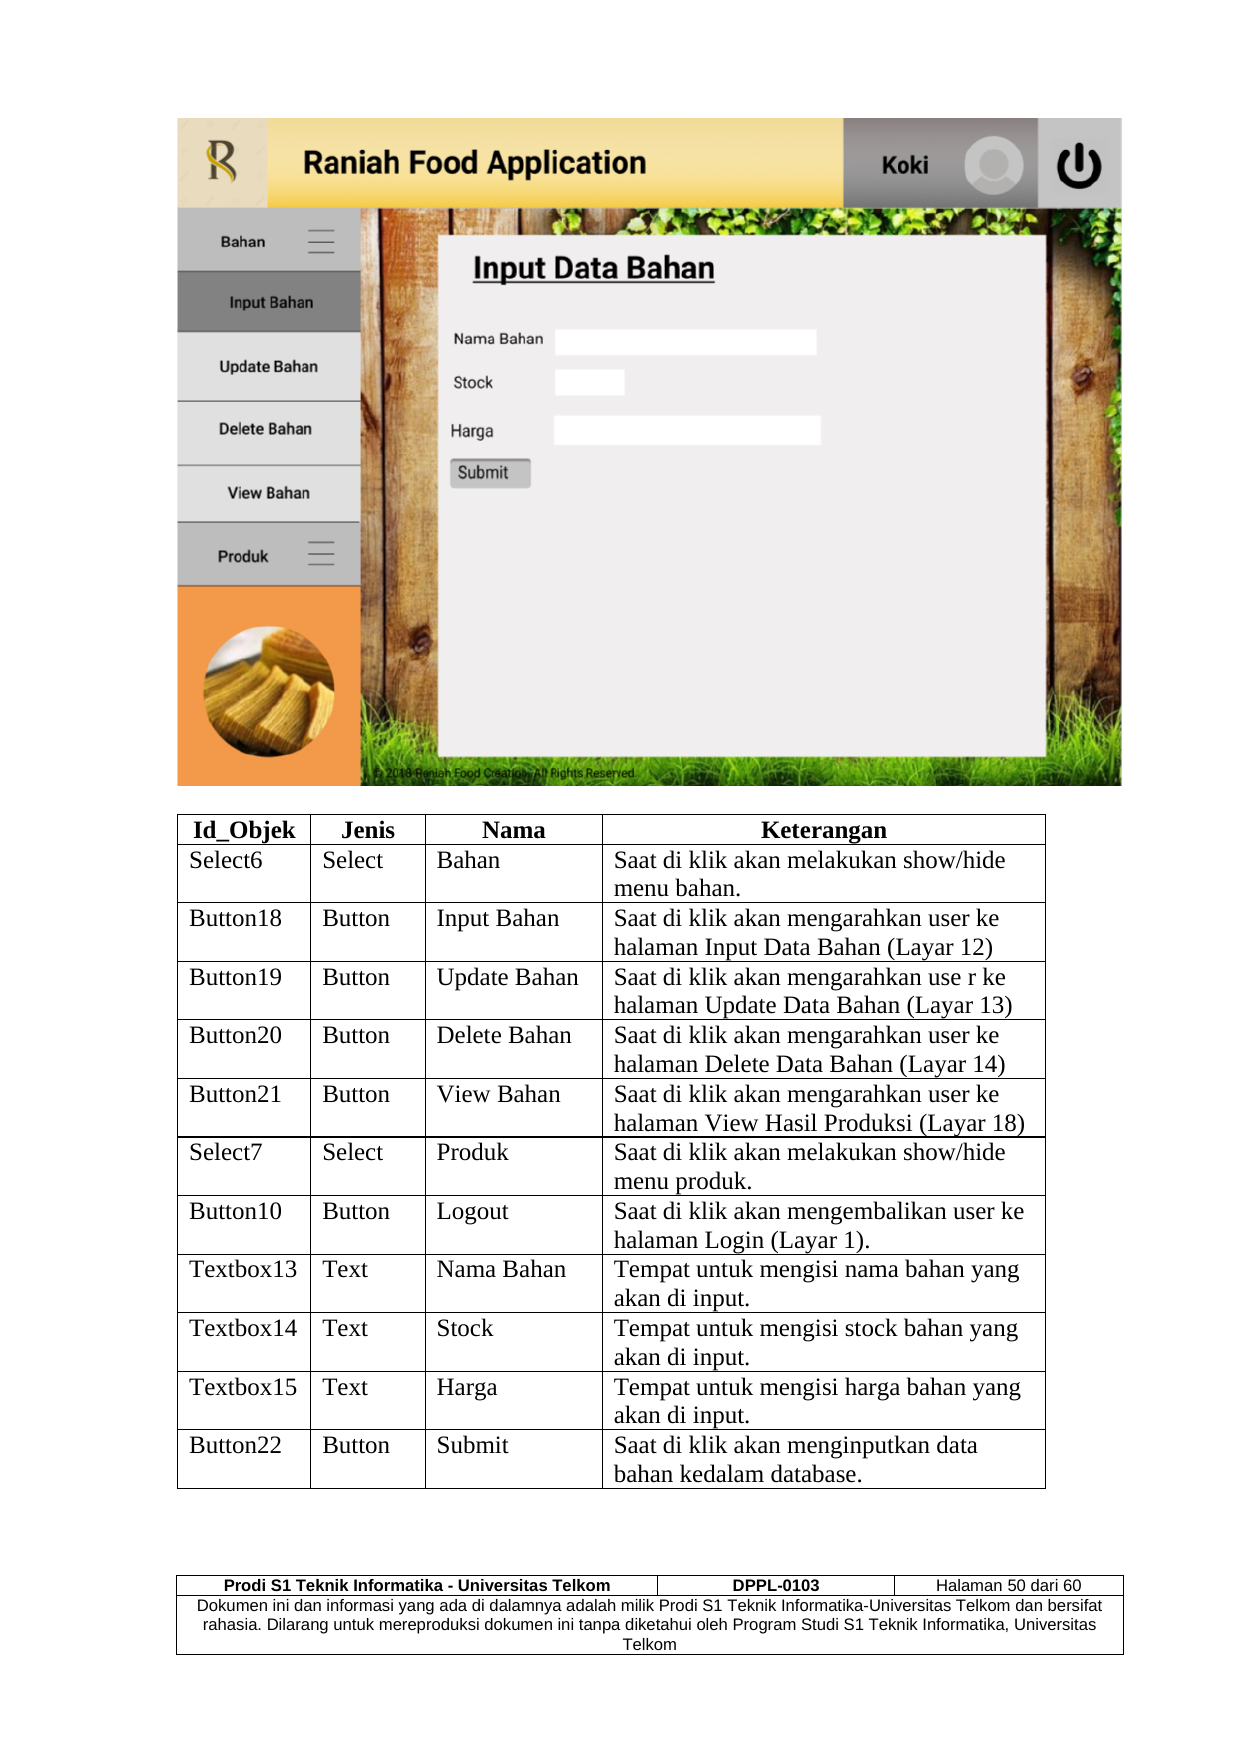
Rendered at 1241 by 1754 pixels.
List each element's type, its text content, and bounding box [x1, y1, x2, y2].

table_header Keterangan [603, 815, 1045, 844]
table_cell Select7 [178, 1138, 310, 1195]
table_cell Textbox15 [178, 1372, 310, 1429]
table_cell Button [311, 1020, 425, 1078]
table_cell Logout [426, 1196, 602, 1253]
picture [177, 118, 1123, 786]
table_header Id_Objek [178, 815, 310, 844]
table_cell Button [311, 1079, 425, 1136]
table_cell View Bahan [426, 1079, 602, 1136]
table_cell Saat di klik akan mengembalikan user ke halaman Login (Layar 1). [603, 1196, 1045, 1253]
table_cell Select6 [178, 845, 310, 902]
table_cell Button10 [178, 1196, 310, 1253]
table_cell Tempat untuk mengisi harga bahan yang akan di input. [603, 1372, 1045, 1429]
table_cell Textbox14 [178, 1313, 310, 1371]
table_cell Button [311, 903, 425, 961]
table_cell Text [311, 1313, 425, 1371]
table_cell Button21 [178, 1079, 310, 1136]
table_cell Tempat untuk mengisi stock bahan yang akan di input. [603, 1313, 1045, 1371]
table_header Nama [426, 815, 602, 844]
table_cell Button [311, 962, 425, 1019]
table_cell Saat di klik akan mengarahkan use r ke halaman Update Data Bahan (Layar 13) [603, 962, 1045, 1019]
table_cell Saat di klik akan mengarahkan user ke halaman Input Data Bahan (Layar 12) [603, 903, 1045, 961]
table_cell Text [311, 1372, 425, 1429]
table_cell Bahan [426, 845, 602, 902]
table_cell Button19 [178, 962, 310, 1019]
table_cell Button [311, 1196, 425, 1253]
table_cell Stock [426, 1313, 602, 1371]
table_cell Input Bahan [426, 903, 602, 961]
table_cell Textbox13 [178, 1255, 310, 1312]
table_cell Saat di klik akan melakukan show/hide menu bahan. [603, 845, 1045, 902]
table_cell Text [311, 1255, 425, 1312]
table_cell Select [311, 845, 425, 902]
table_cell Harga [426, 1372, 602, 1429]
table_cell Button18 [178, 903, 310, 961]
table_cell Saat di klik akan menginputkan data bahan kedalam database. [603, 1430, 1045, 1488]
table_cell Button22 [178, 1430, 310, 1488]
table_cell Button [311, 1430, 425, 1488]
table_cell Saat di klik akan mengarahkan user ke halaman Delete Data Bahan (Layar 14) [603, 1020, 1045, 1078]
table_cell Update Bahan [426, 962, 602, 1019]
table_cell Saat di klik akan mengarahkan user ke halaman View Hasil Produksi (Layar 18) [603, 1079, 1045, 1136]
table_cell Saat di klik akan melakukan show/hide menu produk. [603, 1138, 1045, 1195]
table_cell Delete Bahan [426, 1020, 602, 1078]
table_header Jenis [311, 815, 425, 844]
table_cell Tempat untuk mengisi nama bahan yang akan di input. [603, 1255, 1045, 1312]
table_cell Submit [426, 1430, 602, 1488]
table_cell Select [311, 1138, 425, 1195]
table_cell Button20 [178, 1020, 310, 1078]
table_cell Produk [426, 1138, 602, 1195]
table_cell Nama Bahan [426, 1255, 602, 1312]
